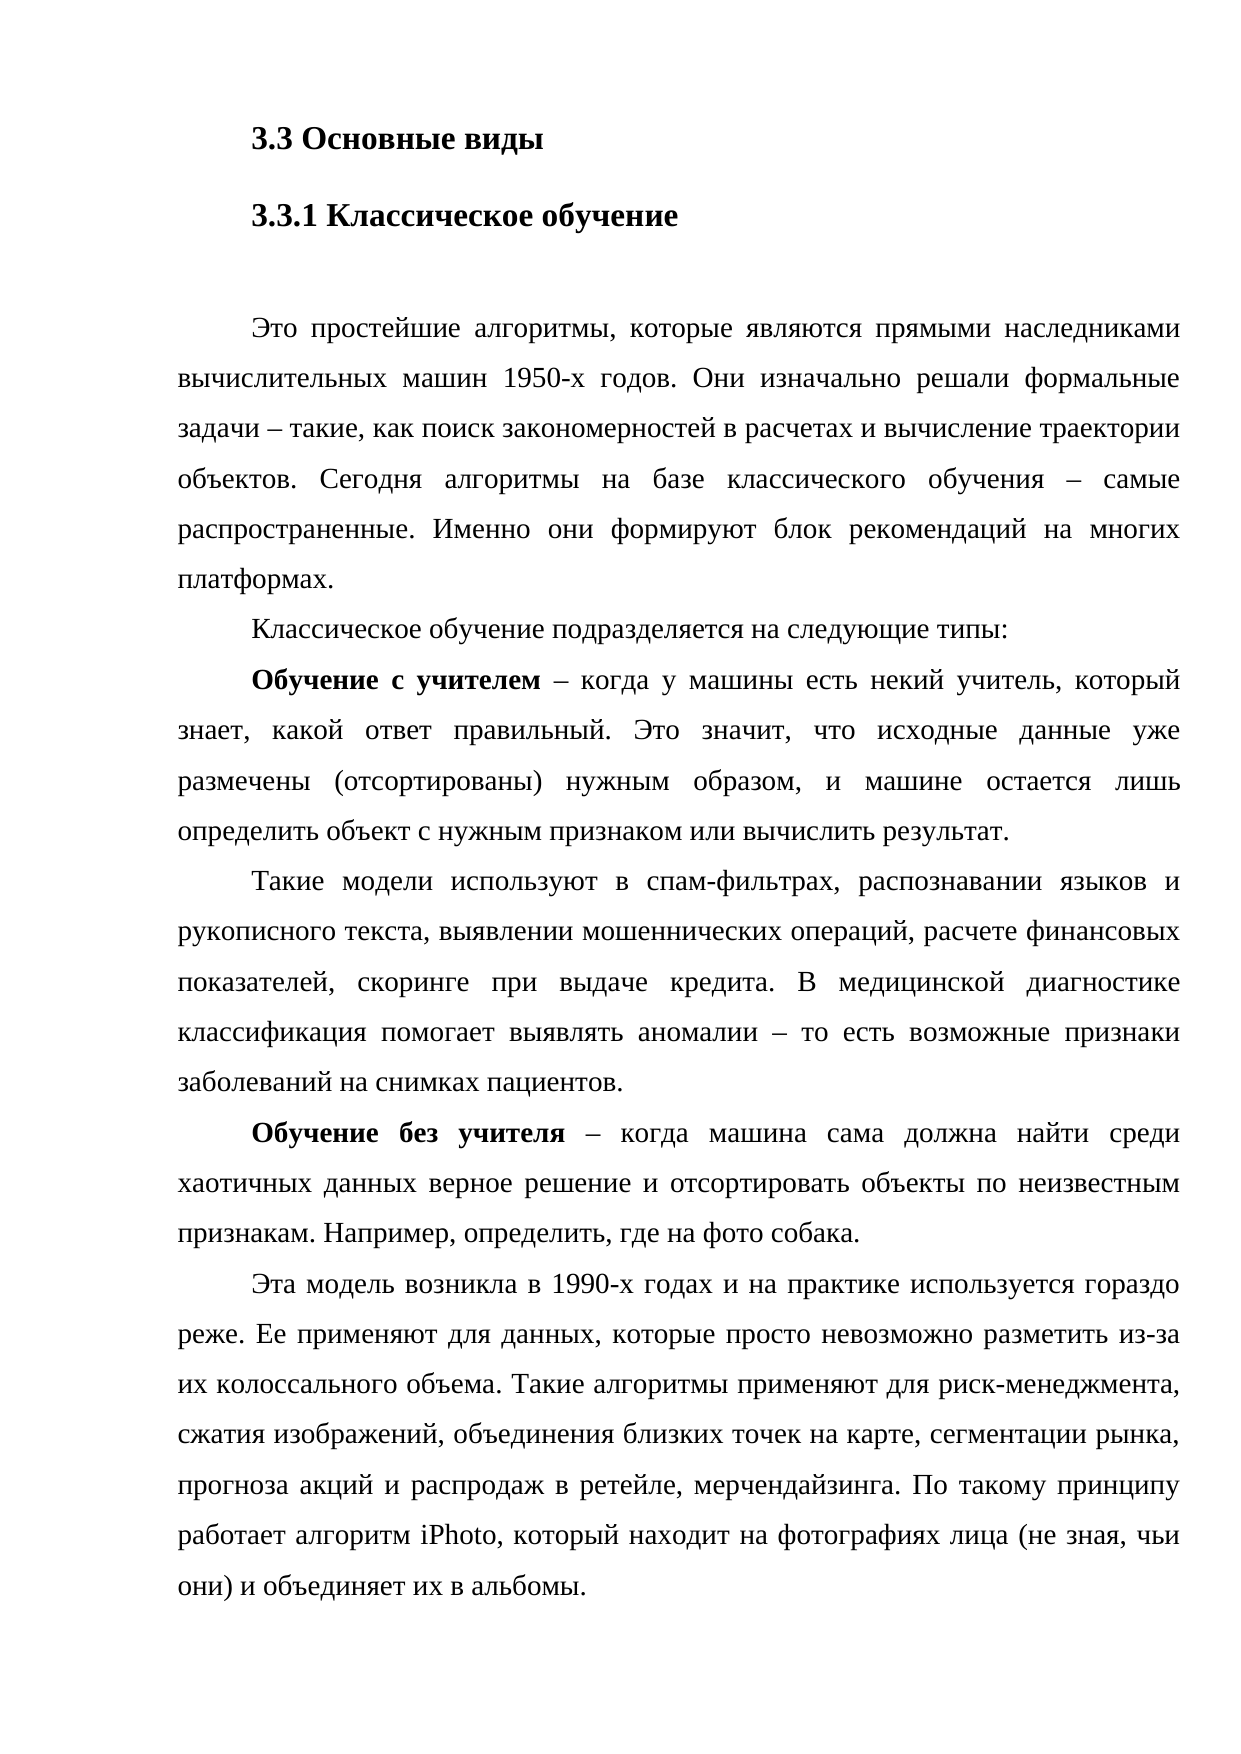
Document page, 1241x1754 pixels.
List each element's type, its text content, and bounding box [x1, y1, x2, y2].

text Обучение с учителем – когда у машины есть некий учитель, который знает, какой ответ правильный. Это значит, что исходные данные уже размечены (отсортированы) нужным образом, и машине остается лишь определить объект с нужным признаком или вычислить результат. [177, 662, 1181, 846]
text Эта модель возникла в 1990-х годах и на практике используется гораздо реже. Ее применяют для данных, которые просто невозможно разметить из-за их колоссального объема. Такие алгоритмы применяют для риск-менеджмента, сжатия изображений, объединения близких точек на карте, сегментации рынка, прогноза акций и распродаж в ретейле, мерчендайзинга. По такому принципу работает алгоритм iPhoto, который находит на фотографиях лица (не зная, чьи они) и объединяет их в альбомы. [177, 1266, 1181, 1601]
text 3.3.1 Классическое обучение [177, 195, 1181, 233]
text Это простейшие алгоритмы, которые являются прямыми наследниками вычислительных машин 1950-х годов. Они изначально решали формальные задачи – такие, как поиск закономерностей в расчетах и вычисление траектории объектов. Сегодня алгоритмы на базе классического обучения – самые распространенные. Именно они формируют блок рекомендаций на многих платформах. [177, 310, 1181, 595]
text Такие модели используют в спам-фильтрах, распознавании языков и рукописного текста, выявлении мошеннических операций, расчете финансовых показателей, скоринге при выдаче кредита. В медицинской диагностике классификация помогает выявлять аномалии – то есть возможные признаки заболеваний на снимках пациентов. [177, 863, 1181, 1098]
text 3.3 Основные виды [177, 118, 1181, 156]
text Классическое обучение подразделяется на следующие типы: [177, 612, 1181, 645]
text Обучение без учителя – когда машина сама должна найти среди хаотичных данных верное решение и отсортировать объекты по неизвестным признакам. Например, определить, где на фото собака. [177, 1115, 1181, 1249]
